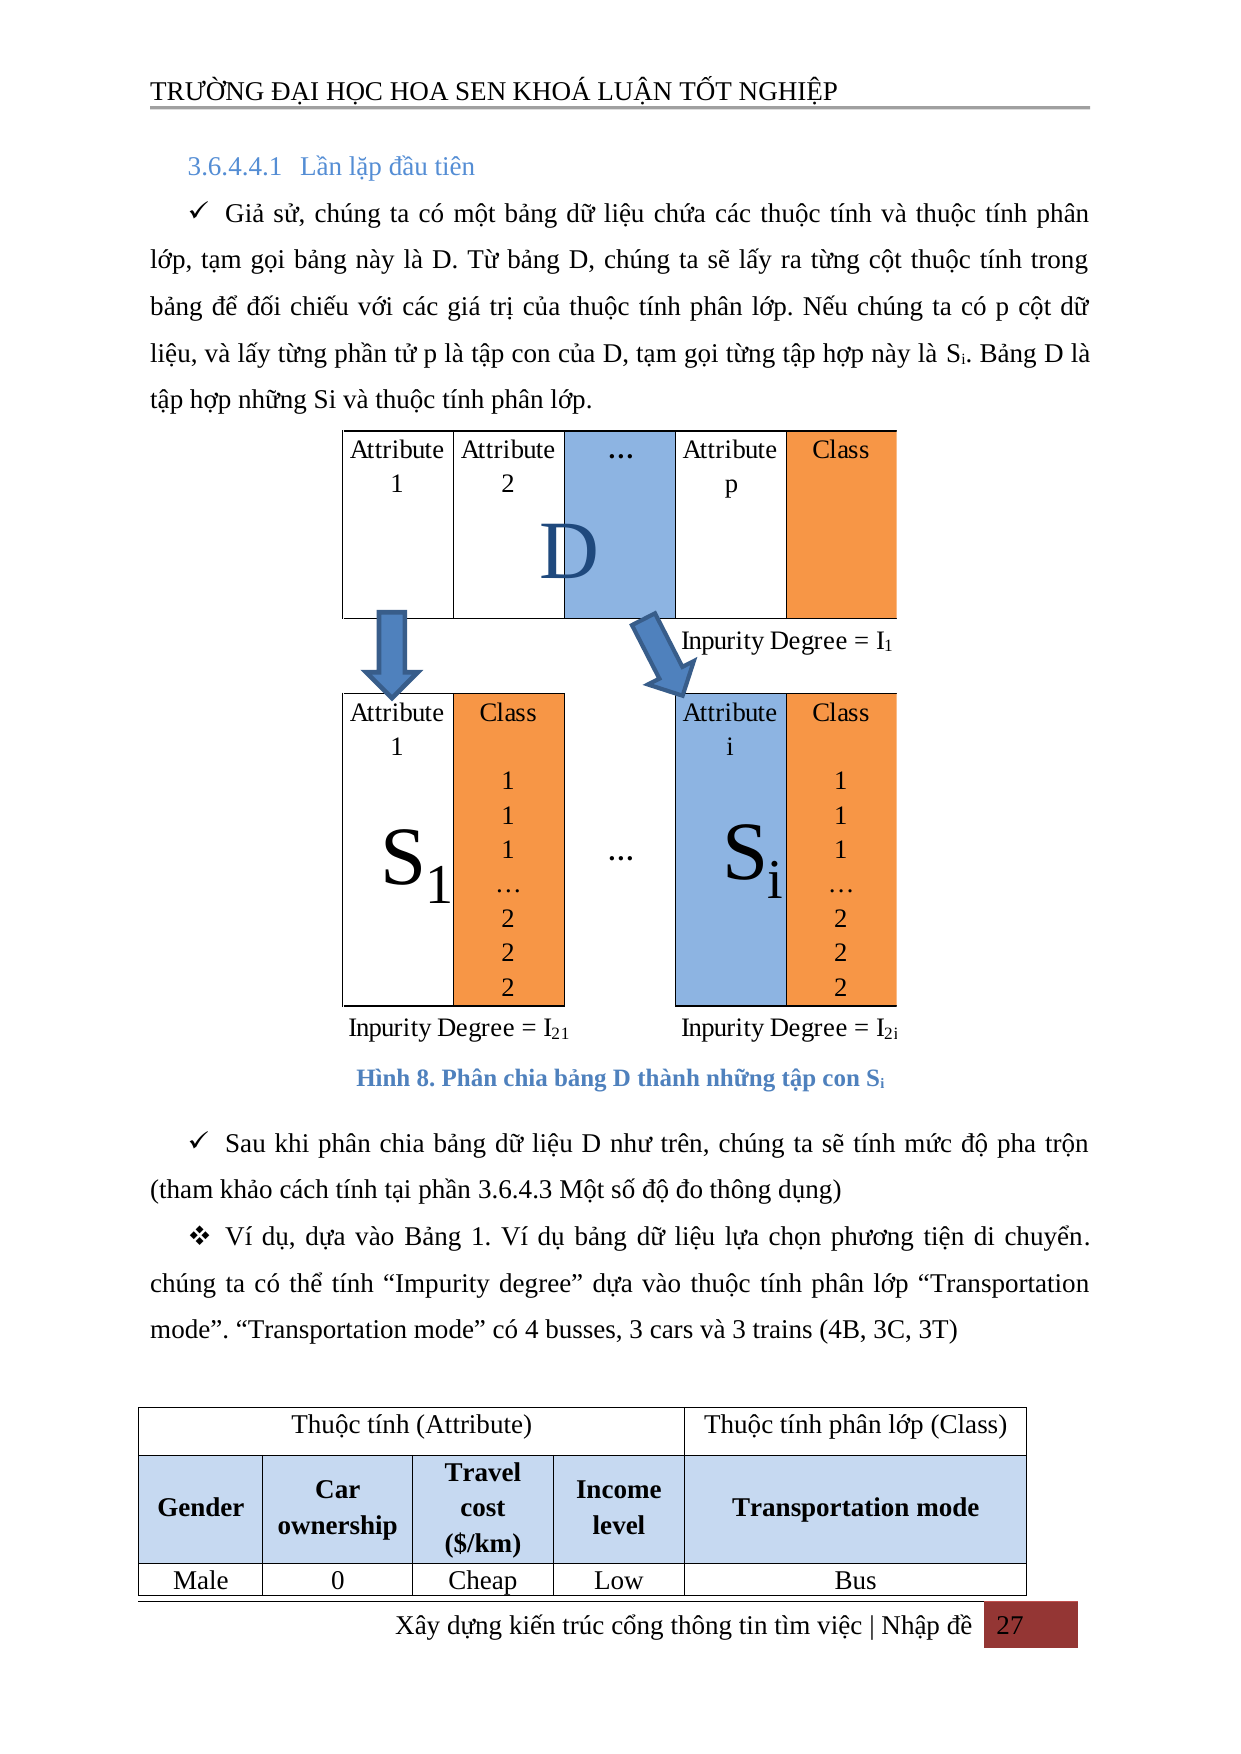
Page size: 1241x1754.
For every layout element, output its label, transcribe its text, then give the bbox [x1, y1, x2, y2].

table_cell Transportation mode [685, 1456, 1026, 1563]
table_cell 0 [263, 1564, 412, 1595]
table_cell Cheap [413, 1564, 553, 1595]
table_cell Gender [139, 1456, 262, 1563]
table_header Thuộc tính phân lớp (Class) [685, 1408, 1026, 1455]
list Sau khi phân chia bảng dữ liệu D như trên, chúng ta sẽ tính mức độ pha trộn (tham khảo cách tính tại phần 3.6.4.3 Một số độ đo thông dụng) [150, 1127, 1090, 1205]
table_cell Male [139, 1564, 262, 1595]
table_cell Low [554, 1564, 684, 1595]
table_cell Travel cost ($/km) [413, 1456, 553, 1563]
table_cell Bus [685, 1564, 1026, 1595]
subtitle Lần lặp đầu tiên [150, 150, 1090, 181]
text Hình 8. Phân chia bảng D thành những tập con Si [150, 1063, 1090, 1092]
table_cell Income level [554, 1456, 684, 1563]
table_cell Car ownership [263, 1456, 412, 1563]
list Ví dụ, dựa vào Bảng 1. Ví dụ bảng dữ liệu lựa chọn phương tiện di chuyển. chúng ta có thể tính “Impurity degree” dựa vào thuộc tính phân lớp “Transportation mode”. “Transportation mode” có 4 busses, 3 cars và 3 trains (4B, 3C, 3T) [150, 1220, 1090, 1345]
list Giả sử, chúng ta có một bảng dữ liệu chứa các thuộc tính và thuộc tính phân lớp, tạm gọi bảng này là D. Từ bảng D, chúng ta sẽ lấy ra từng cột thuộc tính trong bảng để đối chiếu với các giá trị của thuộc tính phân lớp. Nếu chúng ta có p cột dữ liệu, và lấy từng phần tử p là tập con của D, tạm gọi từng tập hợp này là Si. Bảng D là tập hợp những Si và thuộc tính phân lớp. [150, 197, 1090, 414]
table_header Thuộc tính (Attribute) [139, 1408, 684, 1455]
